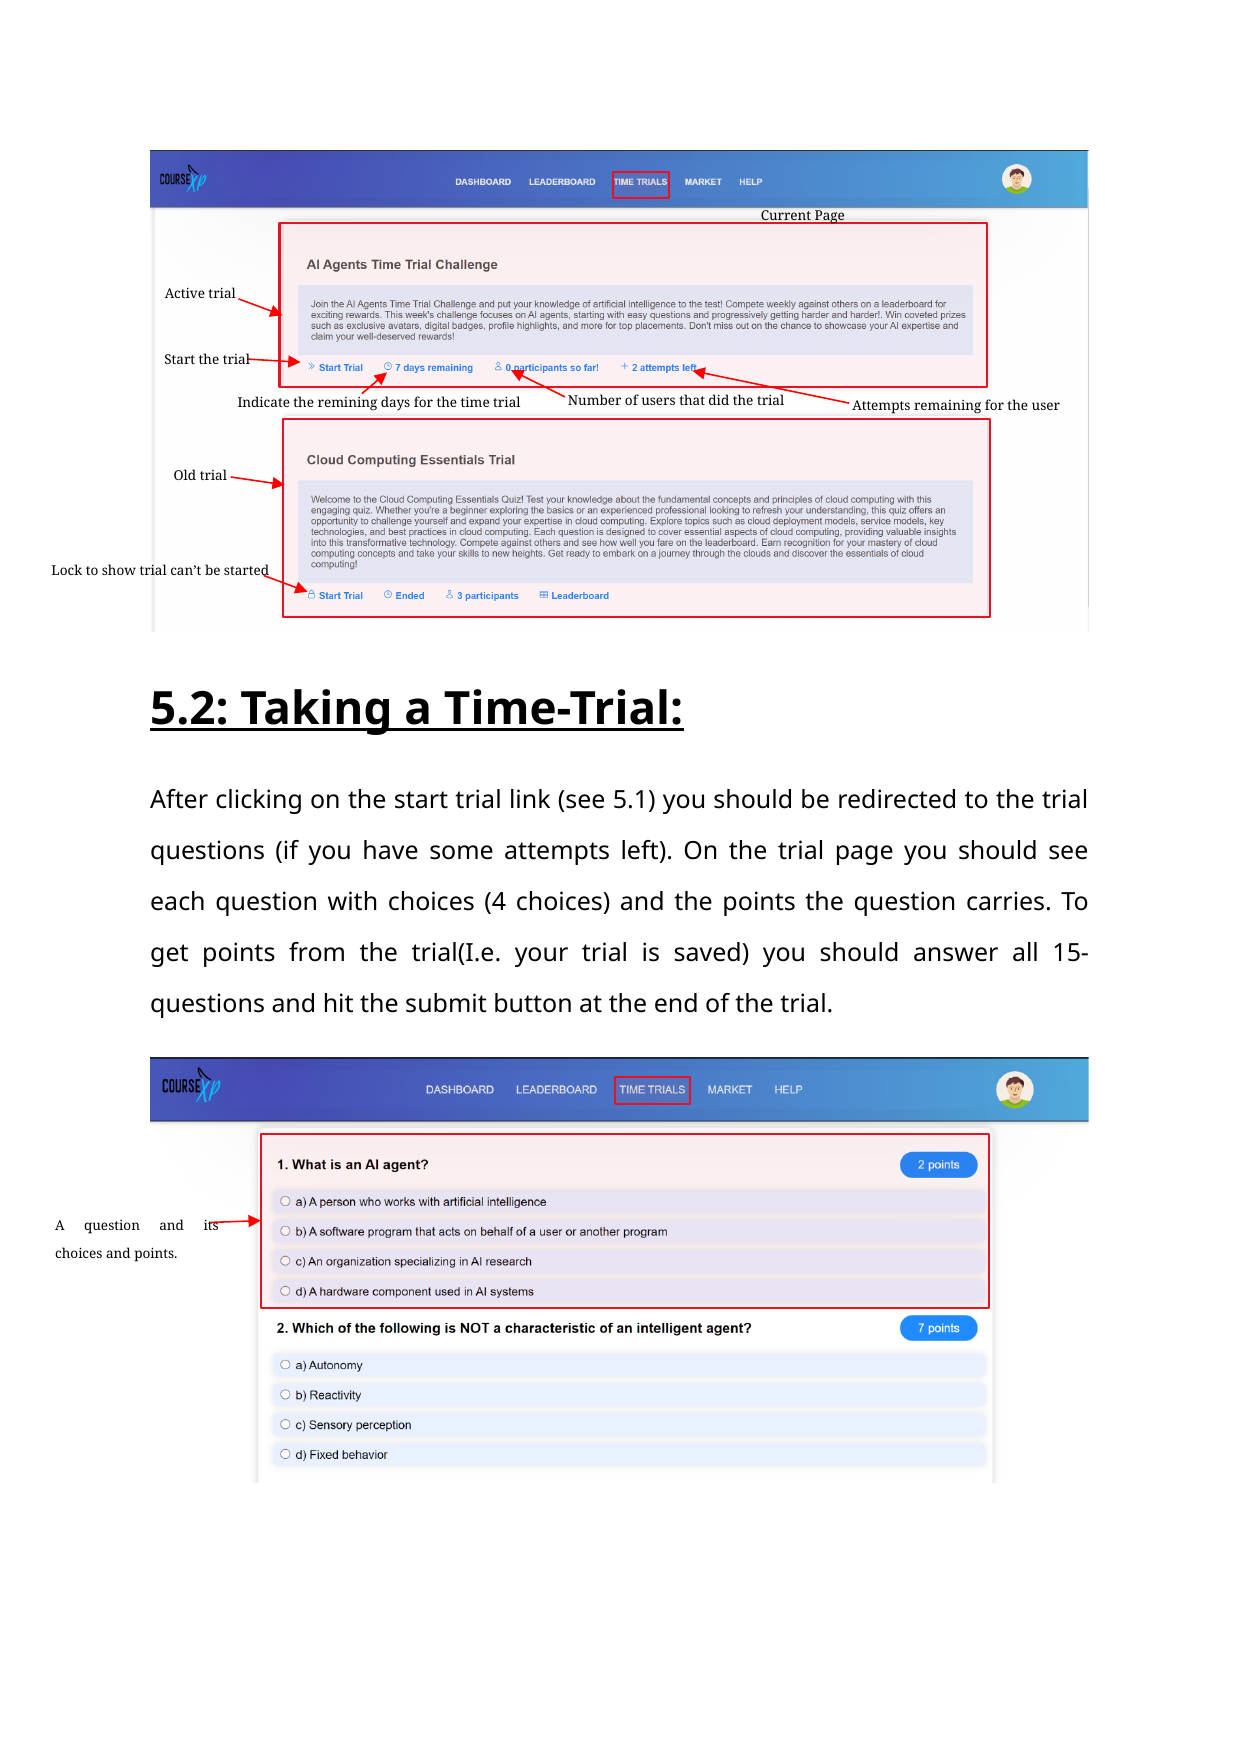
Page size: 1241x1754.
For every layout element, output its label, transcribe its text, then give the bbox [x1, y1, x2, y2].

picture [150, 1057, 1089, 1483]
text 5.2: Taking a Time-Trial: [150, 675, 1090, 738]
picture [150, 150, 1089, 632]
text After clicking on the start trial link (see 5.1) you should be redirected to the trial questions (if you have some attempts left). On the trial page you should see each question with choices (4 choices) and the points the question carries. To get points from the trial(I.e. your trial is saved) you should answer all 15-questions and hit the submit button at the end of the trial. [150, 781, 1090, 1019]
